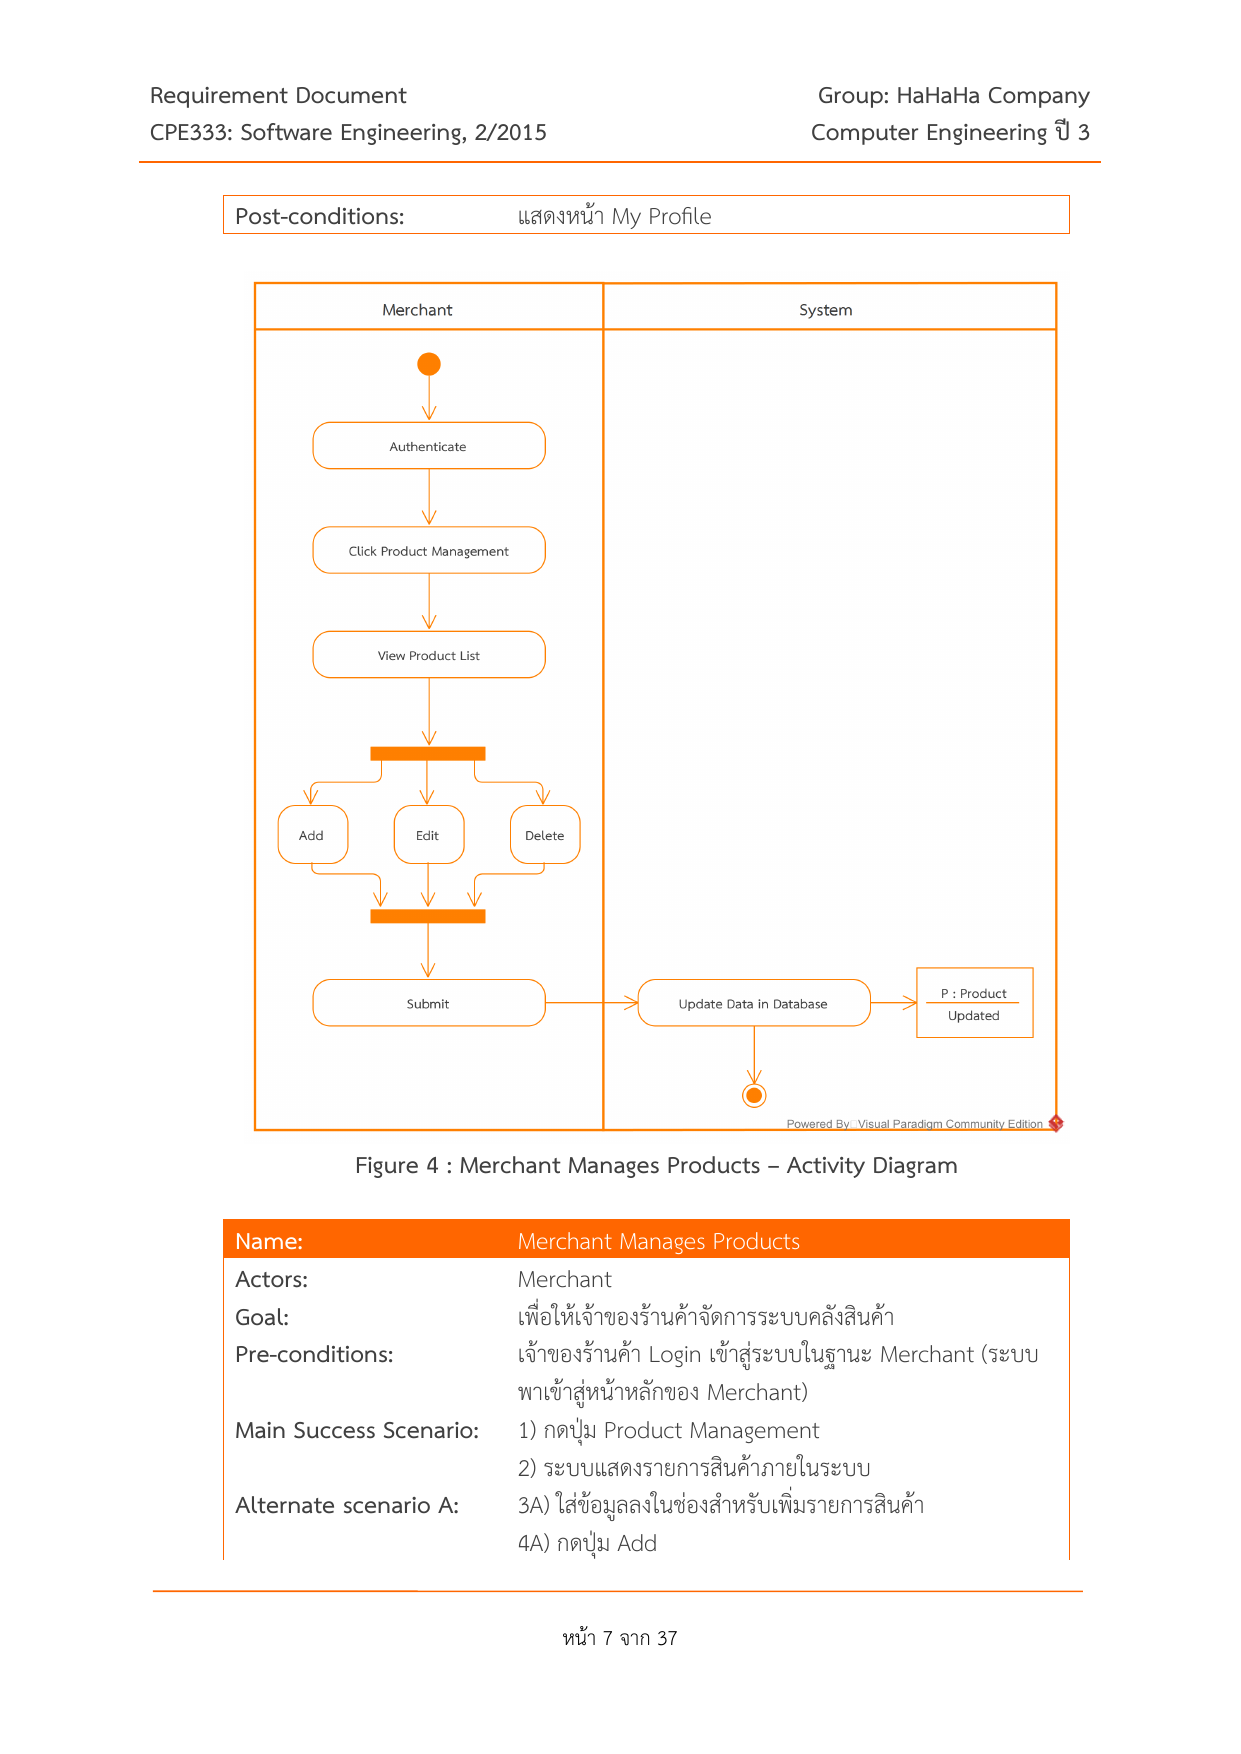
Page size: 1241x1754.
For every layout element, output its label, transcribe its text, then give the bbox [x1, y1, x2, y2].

table_cell Actors: [224, 1258, 506, 1296]
table_cell Main Success Scenario: [224, 1409, 506, 1484]
table_cell Post-conditions: [224, 196, 506, 233]
table_cell Merchant [506, 1258, 1069, 1296]
table_cell 1) กดปุ่ม Product Management 2) ระบบแสดงรายการสินค้าภายในระบบ [506, 1409, 1069, 1484]
table_header Name: [224, 1220, 506, 1258]
table_cell Pre-conditions: [224, 1334, 506, 1409]
table_cell เพื่อให้เจ้าของร้านค้าจัดการระบบคลังสินค้า [506, 1296, 1069, 1333]
table_cell แสดงหน้า My Profile [506, 196, 1069, 233]
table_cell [506, 1484, 1069, 1560]
picture [243, 271, 1071, 1144]
text Figure 4 : Merchant Manages Products – Activity Diagram [224, 1144, 1090, 1182]
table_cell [224, 1484, 506, 1560]
table_header Merchant Manages Products [506, 1220, 1069, 1258]
table_cell เจ้าของร้านค้า Login เข้าสู่ระบบในฐานะ Merchant (ระบบพาเข้าสู่หน้าหลักของ Merchant) [506, 1334, 1069, 1409]
table_cell Goal: [224, 1296, 506, 1333]
